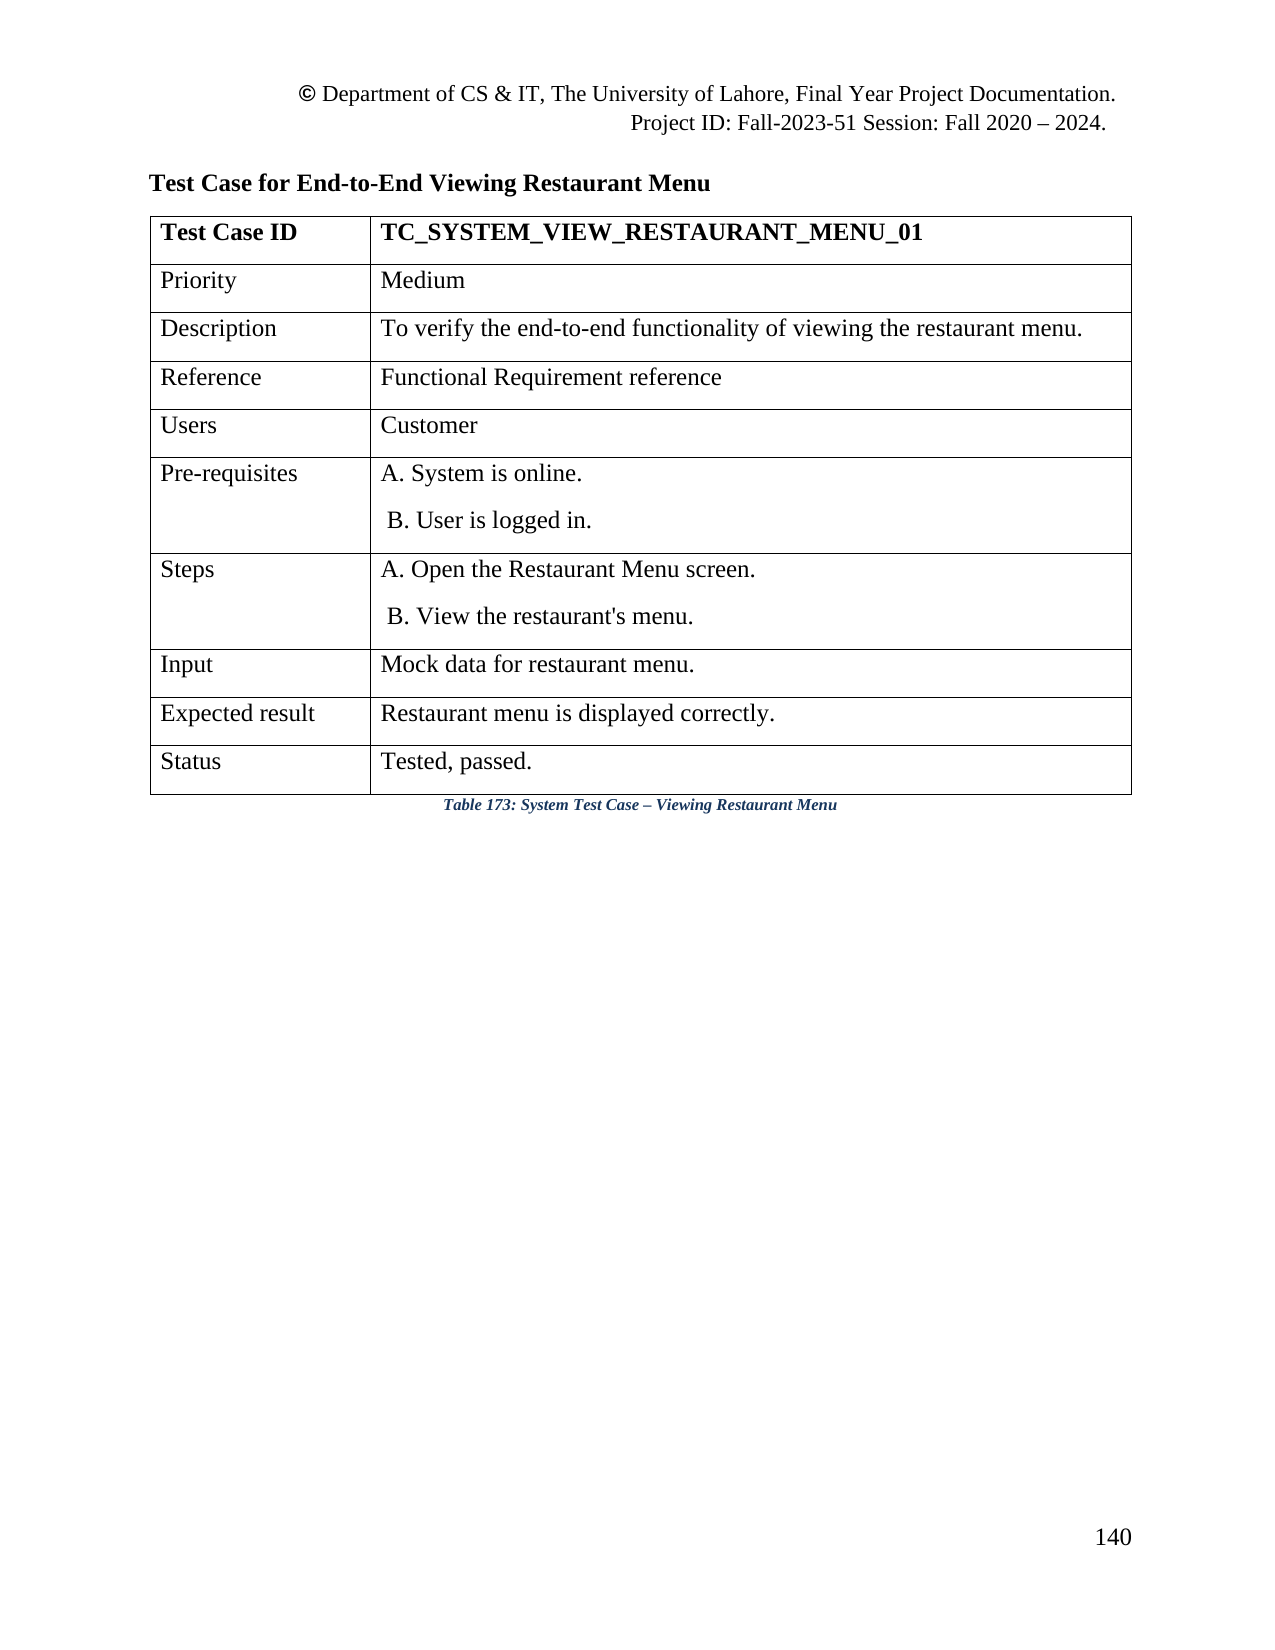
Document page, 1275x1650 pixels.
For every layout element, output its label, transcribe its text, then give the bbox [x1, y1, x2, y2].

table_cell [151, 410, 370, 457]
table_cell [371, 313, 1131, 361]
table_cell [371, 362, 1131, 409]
subtitle Table 173: System Test Case – Viewing Restaurant Menu [150, 795, 1132, 814]
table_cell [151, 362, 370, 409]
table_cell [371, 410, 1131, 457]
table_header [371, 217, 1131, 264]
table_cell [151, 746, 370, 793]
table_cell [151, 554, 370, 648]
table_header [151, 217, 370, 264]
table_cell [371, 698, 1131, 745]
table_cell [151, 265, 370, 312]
text Test Case for End-to-End Viewing Restaurant Menu [148, 168, 1098, 197]
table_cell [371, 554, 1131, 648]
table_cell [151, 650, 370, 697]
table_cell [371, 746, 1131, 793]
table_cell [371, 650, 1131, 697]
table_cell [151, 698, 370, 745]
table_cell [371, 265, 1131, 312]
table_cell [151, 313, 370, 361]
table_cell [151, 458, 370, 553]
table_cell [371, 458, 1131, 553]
